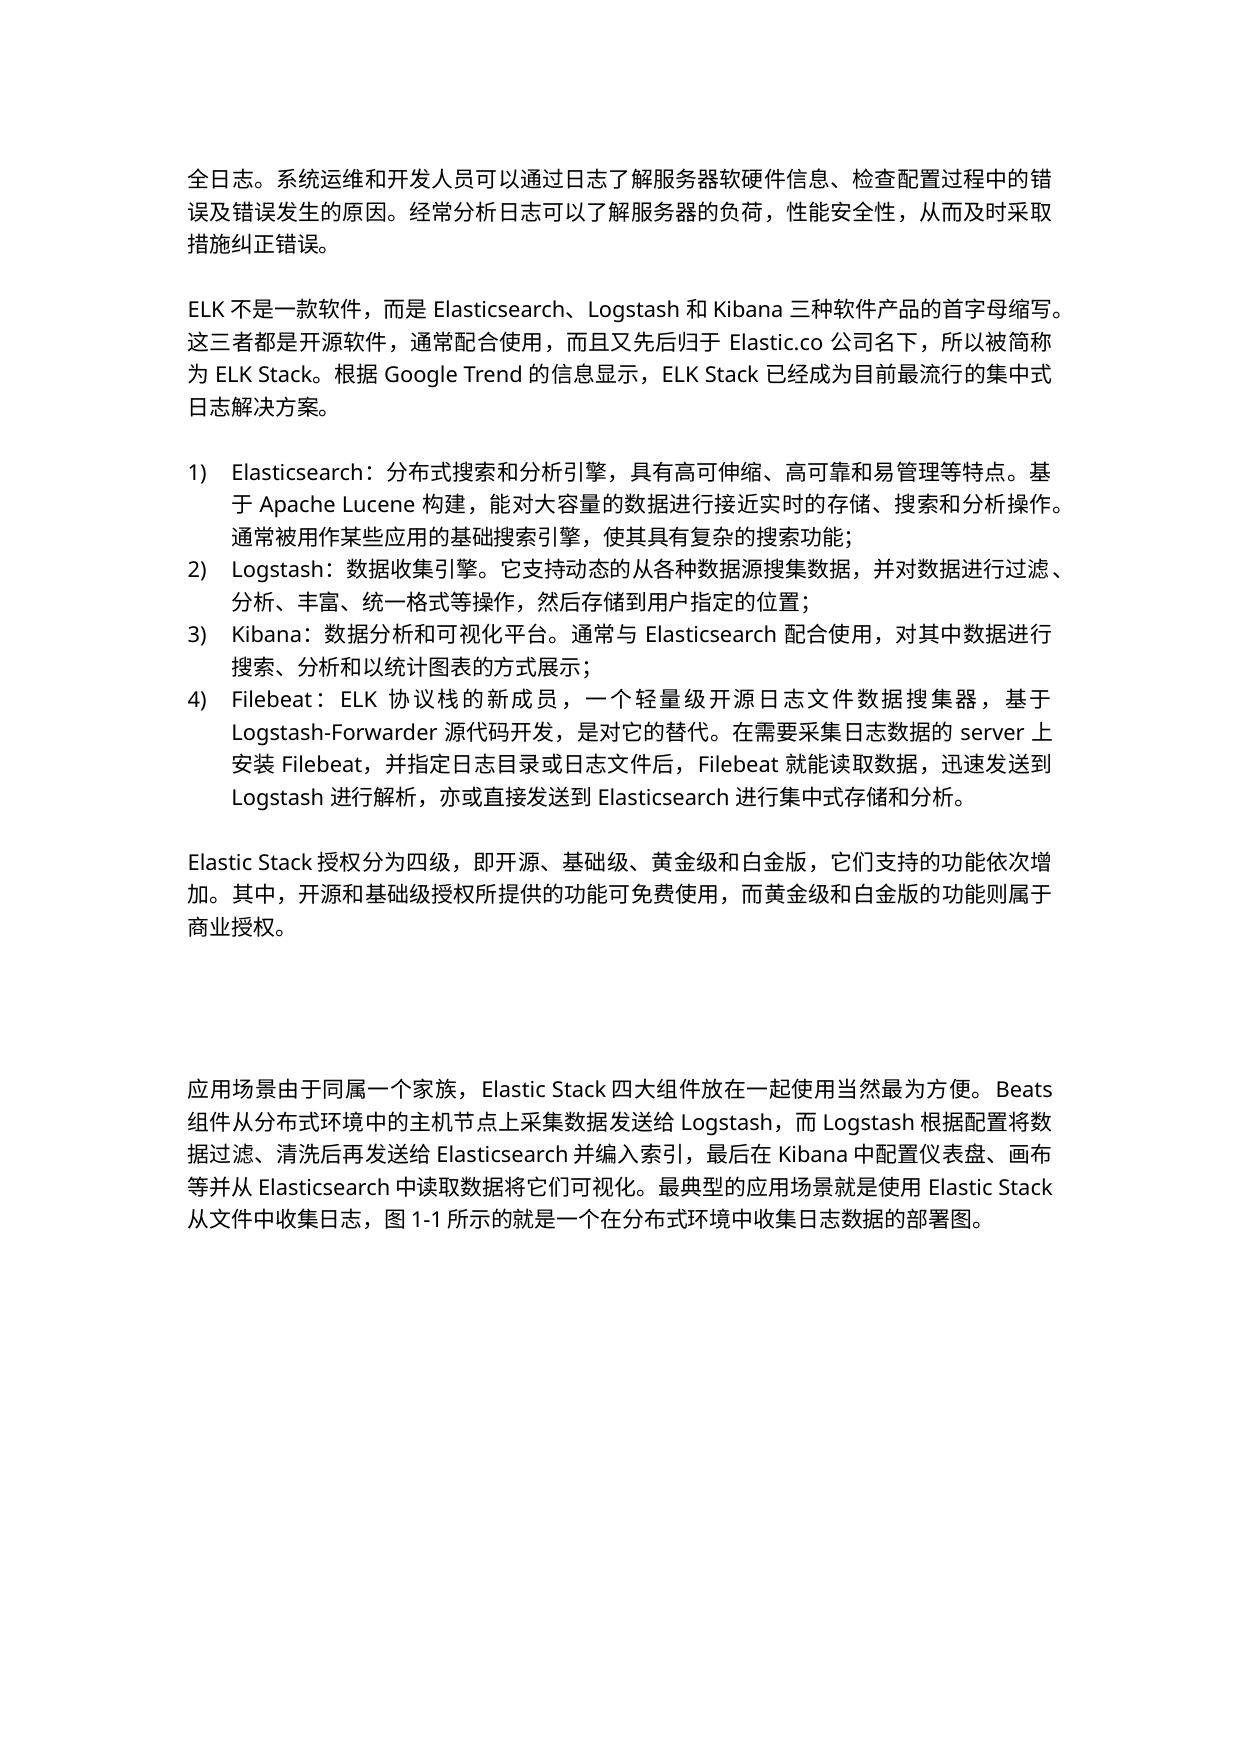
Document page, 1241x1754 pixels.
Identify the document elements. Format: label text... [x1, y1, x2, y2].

text 应用场景由于同属一个家族，Elastic Stack四大组件放在一起使用当然最为方便。Beats组件从分布式环境中的主机节点上采集数据发送给Logstash，而Logstash根据配置将数据过滤、清洗后再发送给Elasticsearch并编入索引，最后在Kibana中配置仪表盘、画布等并从Elasticsearch中读取数据将它们可视化。最典型的应用场景就是使用Elastic Stack从文件中收集日志，图1-1所示的就是一个在分布式环境中收集日志数据的部署图。 [187, 1072, 1053, 1234]
list Filebeat：ELK 协议栈的新成员，一个轻量级开源日志文件数据搜集器，基于 Logstash-Forwarder 源代码开发，是对它的替代。在需要采集日志数据的 server 上安装 Filebeat，并指定日志目录或日志文件后，Filebeat 就能读取数据，迅速发送到 Logstash 进行解析，亦或直接发送到 Elasticsearch 进行集中式存储和分析。 [187, 682, 1053, 812]
text ELK 不是一款软件，而是 Elasticsearch、Logstash 和 Kibana 三种软件产品的首字母缩写。这三者都是开源软件，通常配合使用，而且又先后归于 Elastic.co 公司名下，所以被简称为 ELK Stack。根据 Google Trend 的信息显示，ELK Stack 已经成为目前最流行的集中式日志解决方案。 [187, 292, 1053, 422]
list Logstash：数据收集引擎。它支持动态的从各种数据源搜集数据，并对数据进行过滤、分析、丰富、统一格式等操作，然后存储到用户指定的位置； [187, 552, 1053, 617]
list Kibana：数据分析和可视化平台。通常与 Elasticsearch 配合使用，对其中数据进行搜索、分析和以统计图表的方式展示； [187, 617, 1053, 682]
text Elastic Stack授权分为四级，即开源、基础级、黄金级和白金版，它们支持的功能依次增加。其中，开源和基础级授权所提供的功能可免费使用，而黄金级和白金版的功能则属于商业授权。 [187, 844, 1053, 942]
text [187, 162, 1053, 259]
list Elasticsearch：分布式搜索和分析引擎，具有高可伸缩、高可靠和易管理等特点。基于 Apache Lucene 构建，能对大容量的数据进行接近实时的存储、搜索和分析操作。通常被用作某些应用的基础搜索引擎，使其具有复杂的搜索功能； [187, 454, 1053, 552]
